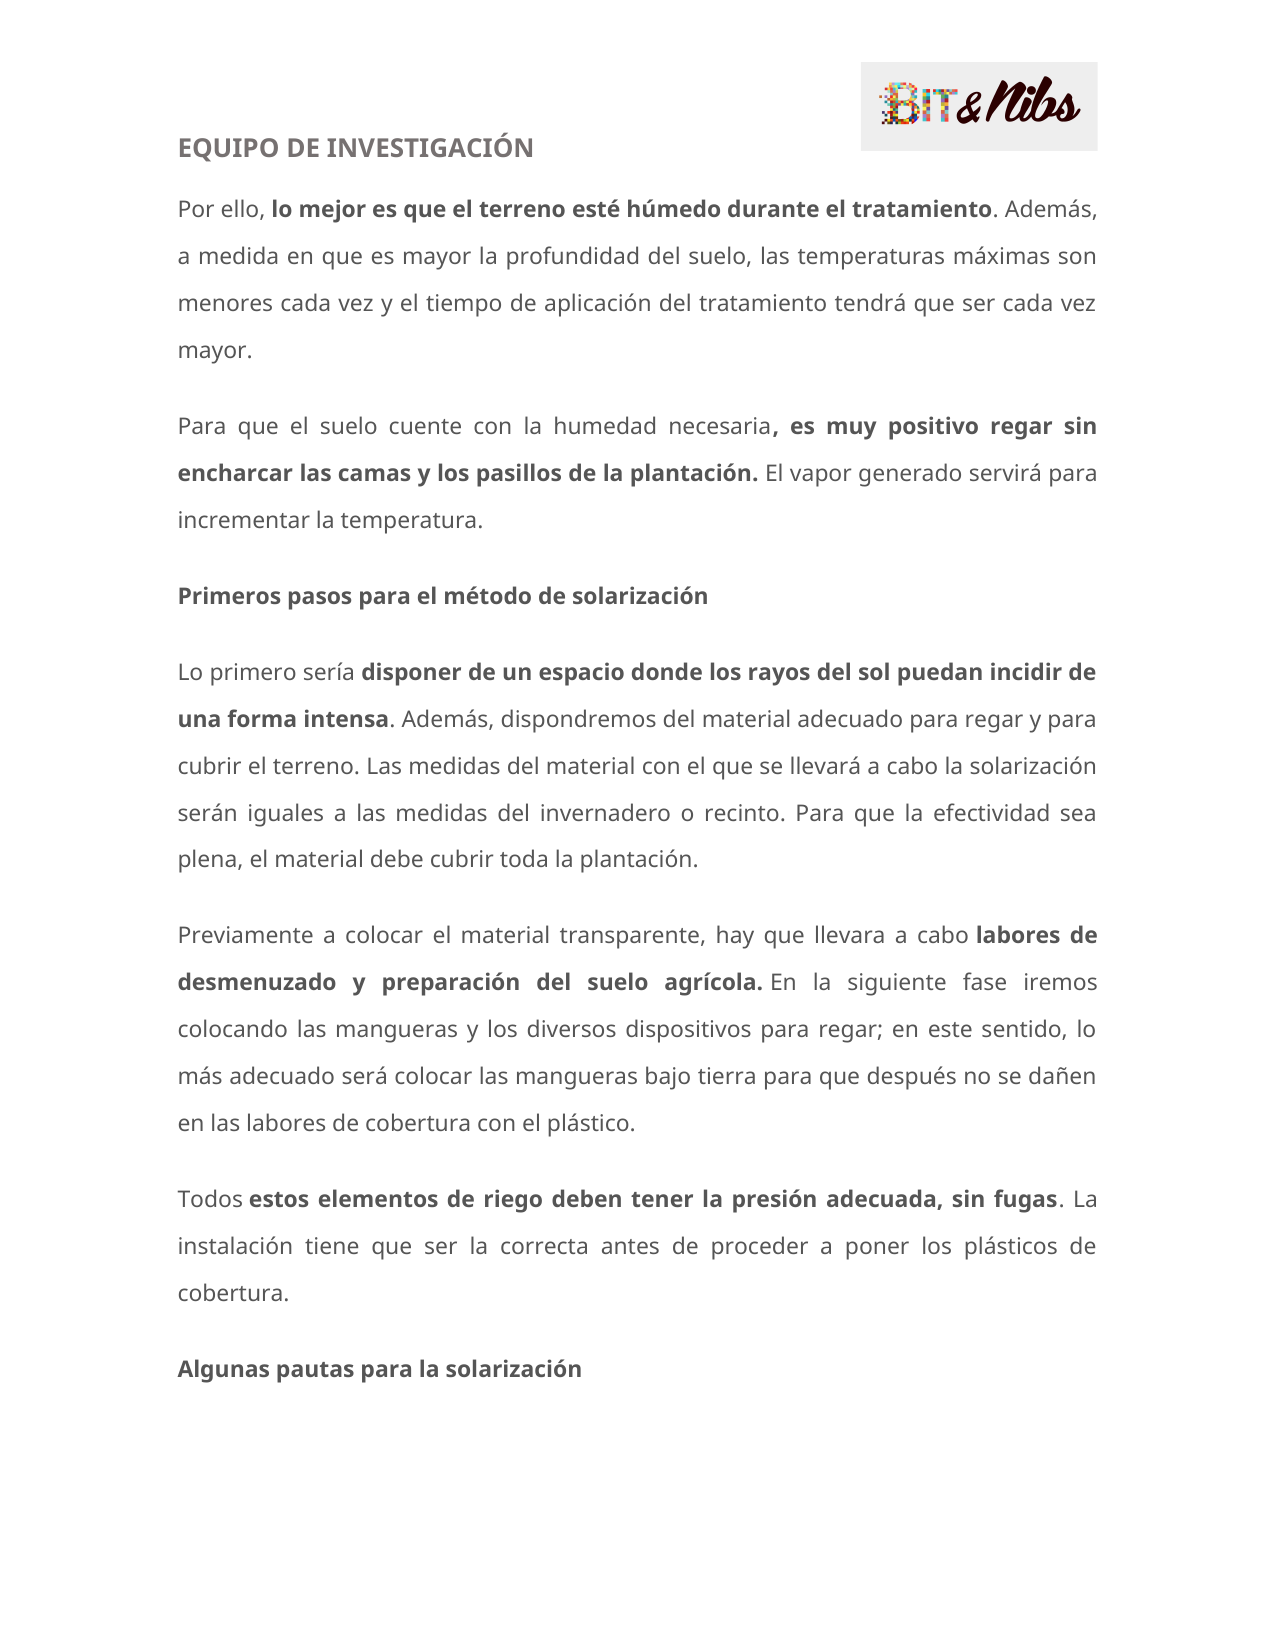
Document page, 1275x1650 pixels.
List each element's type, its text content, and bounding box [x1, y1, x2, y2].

subtitle Primeros pasos para el método de solarización [177, 580, 1098, 611]
text Por ello, lo mejor es que el terreno esté húmedo durante el tratamiento. Además, a medida en que es mayor la profundidad del suelo, las temperaturas máximas son menores cada vez y el tiempo de aplicación del tratamiento tendrá que ser cada vez mayor. [177, 193, 1098, 365]
text Previamente a colocar el material transparente, hay que llevara a cabo labores de desmenuzado y preparación del suelo agrícola. En la siguiente fase iremos colocando las mangueras y los diversos dispositivos para regar; en este sentido, lo más adecuado será colocar las mangueras bajo tierra para que después no se dañen en las labores de cobertura con el plástico. [177, 919, 1098, 1138]
text Lo primero sería disponer de un espacio donde los rayos del sol puedan incidir de una forma intensa. Además, dispondremos del material adecuado para regar y para cubrir el terreno. Las medidas del material con el que se llevará a cabo la solarización serán iguales a las medidas del invernadero o recinto. Para que la efectividad sea plena, el material debe cubrir toda la plantación. [177, 656, 1098, 874]
picture [860, 62, 1098, 151]
text Todos estos elementos de riego deben tener la presión adecuada, sin fugas. La instalación tiene que ser la correcta antes de proceder a poner los plásticos de cobertura. [177, 1183, 1098, 1308]
subtitle Algunas pautas para la solarización [177, 1353, 1098, 1384]
text Para que el suelo cuente con la humedad necesaria, es muy positivo regar sin encharcar las camas y los pasillos de la plantación. El vapor generado servirá para incrementar la temperatura. [177, 410, 1098, 535]
